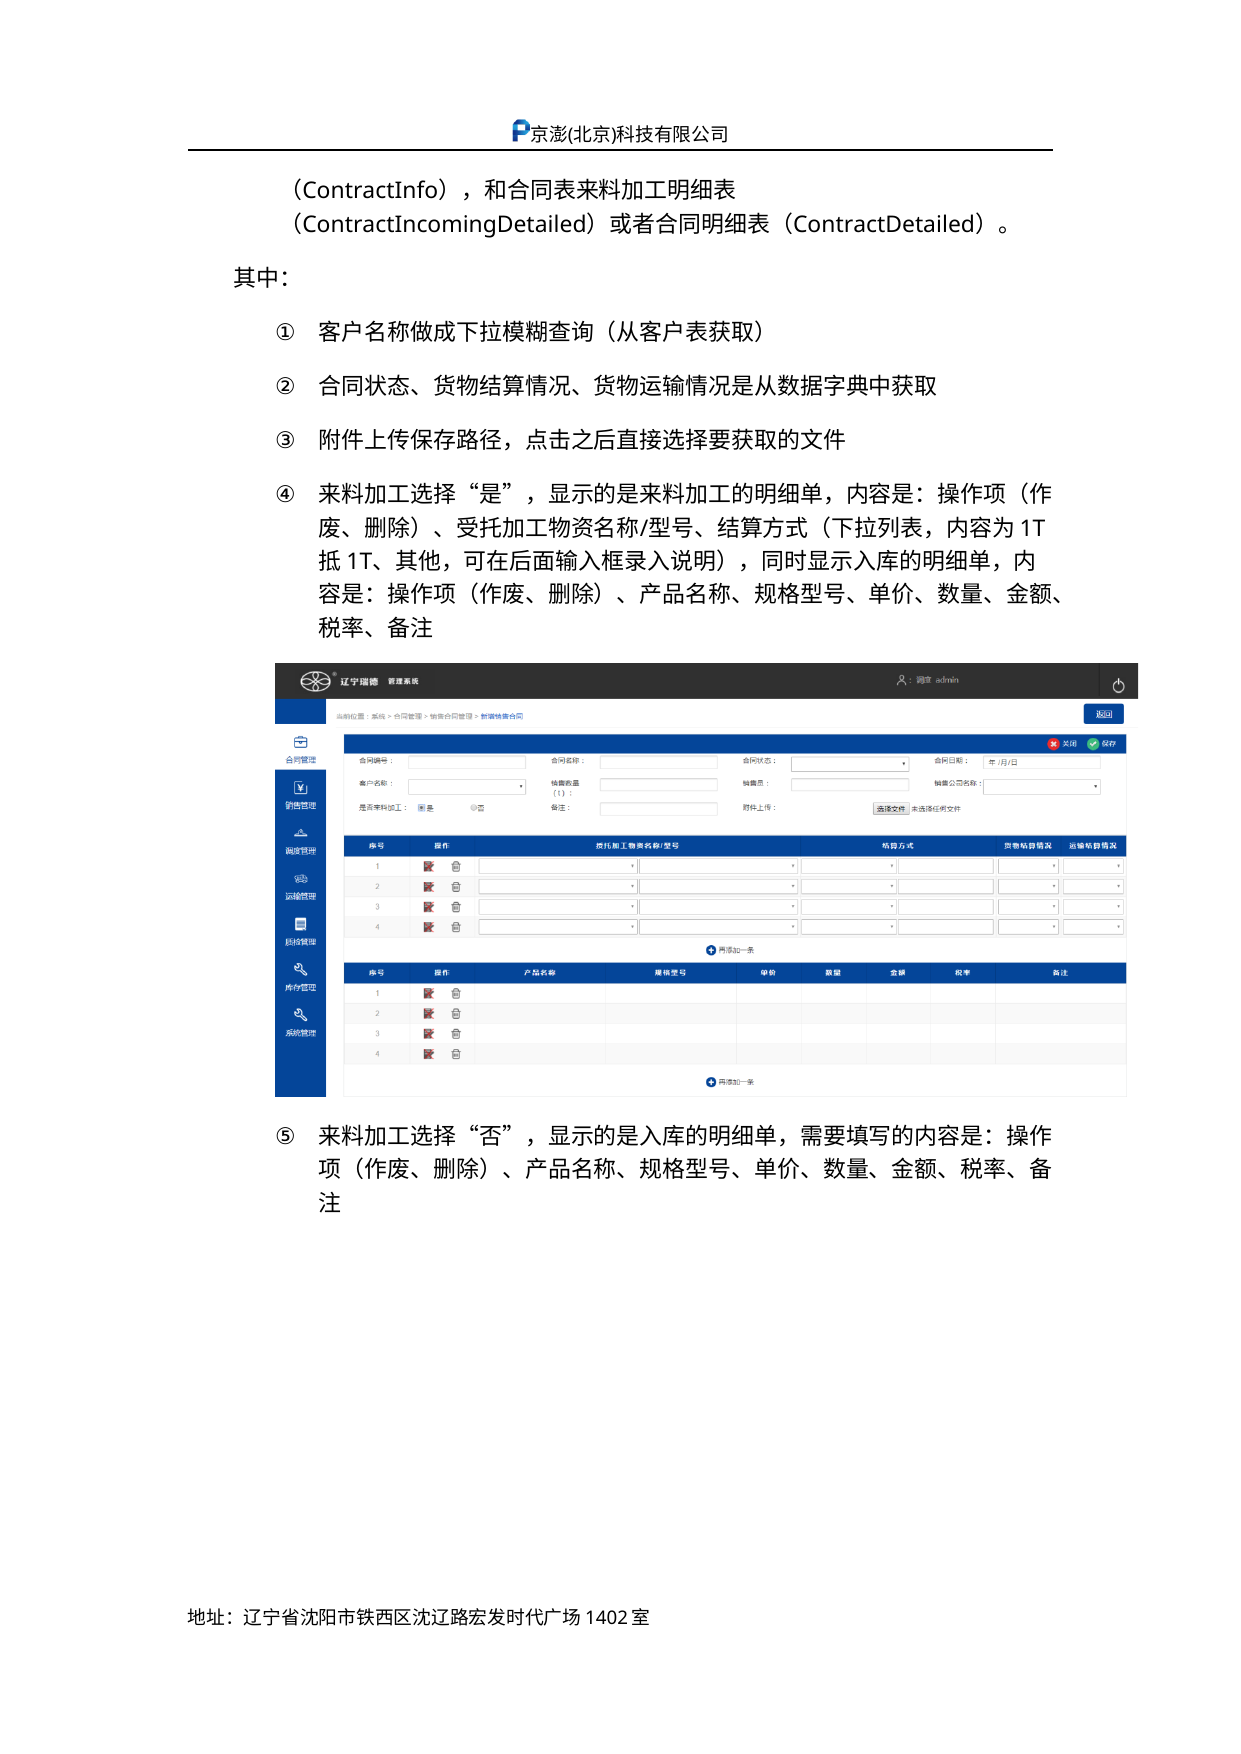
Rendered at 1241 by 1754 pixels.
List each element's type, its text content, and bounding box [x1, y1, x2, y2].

picture [275, 663, 1139, 1097]
list 来料加工选择“是”，显示的是来料加工的明细单，内容是：操作项（作废、删除）、受托加工物资名称/型号、结算方式（下拉列表，内容为1T抵1T、其他，可在后面输入框录入说明），同时显示入库的明细单，内容是：操作项（作废、删除）、产品名称、规格型号、单价、数量、金额、税率、备注 [275, 476, 1053, 643]
list 来料加工选择“否”，显示的是入库的明细单，需要填写的内容是：操作项（作废、删除）、产品名称、规格型号、单价、数量、金额、税率、备注 [275, 1118, 1053, 1218]
list 客户名称做成下拉模糊查询（从客户表获取） [275, 314, 1053, 347]
list 合同状态、货物结算情况、货物运输情况是从数据字典中获取 [275, 368, 1053, 401]
list 其中： [187, 259, 1053, 293]
list 附件上传保存路径，点击之后直接选择要获取的文件 [275, 422, 1053, 455]
picture [511, 117, 530, 142]
